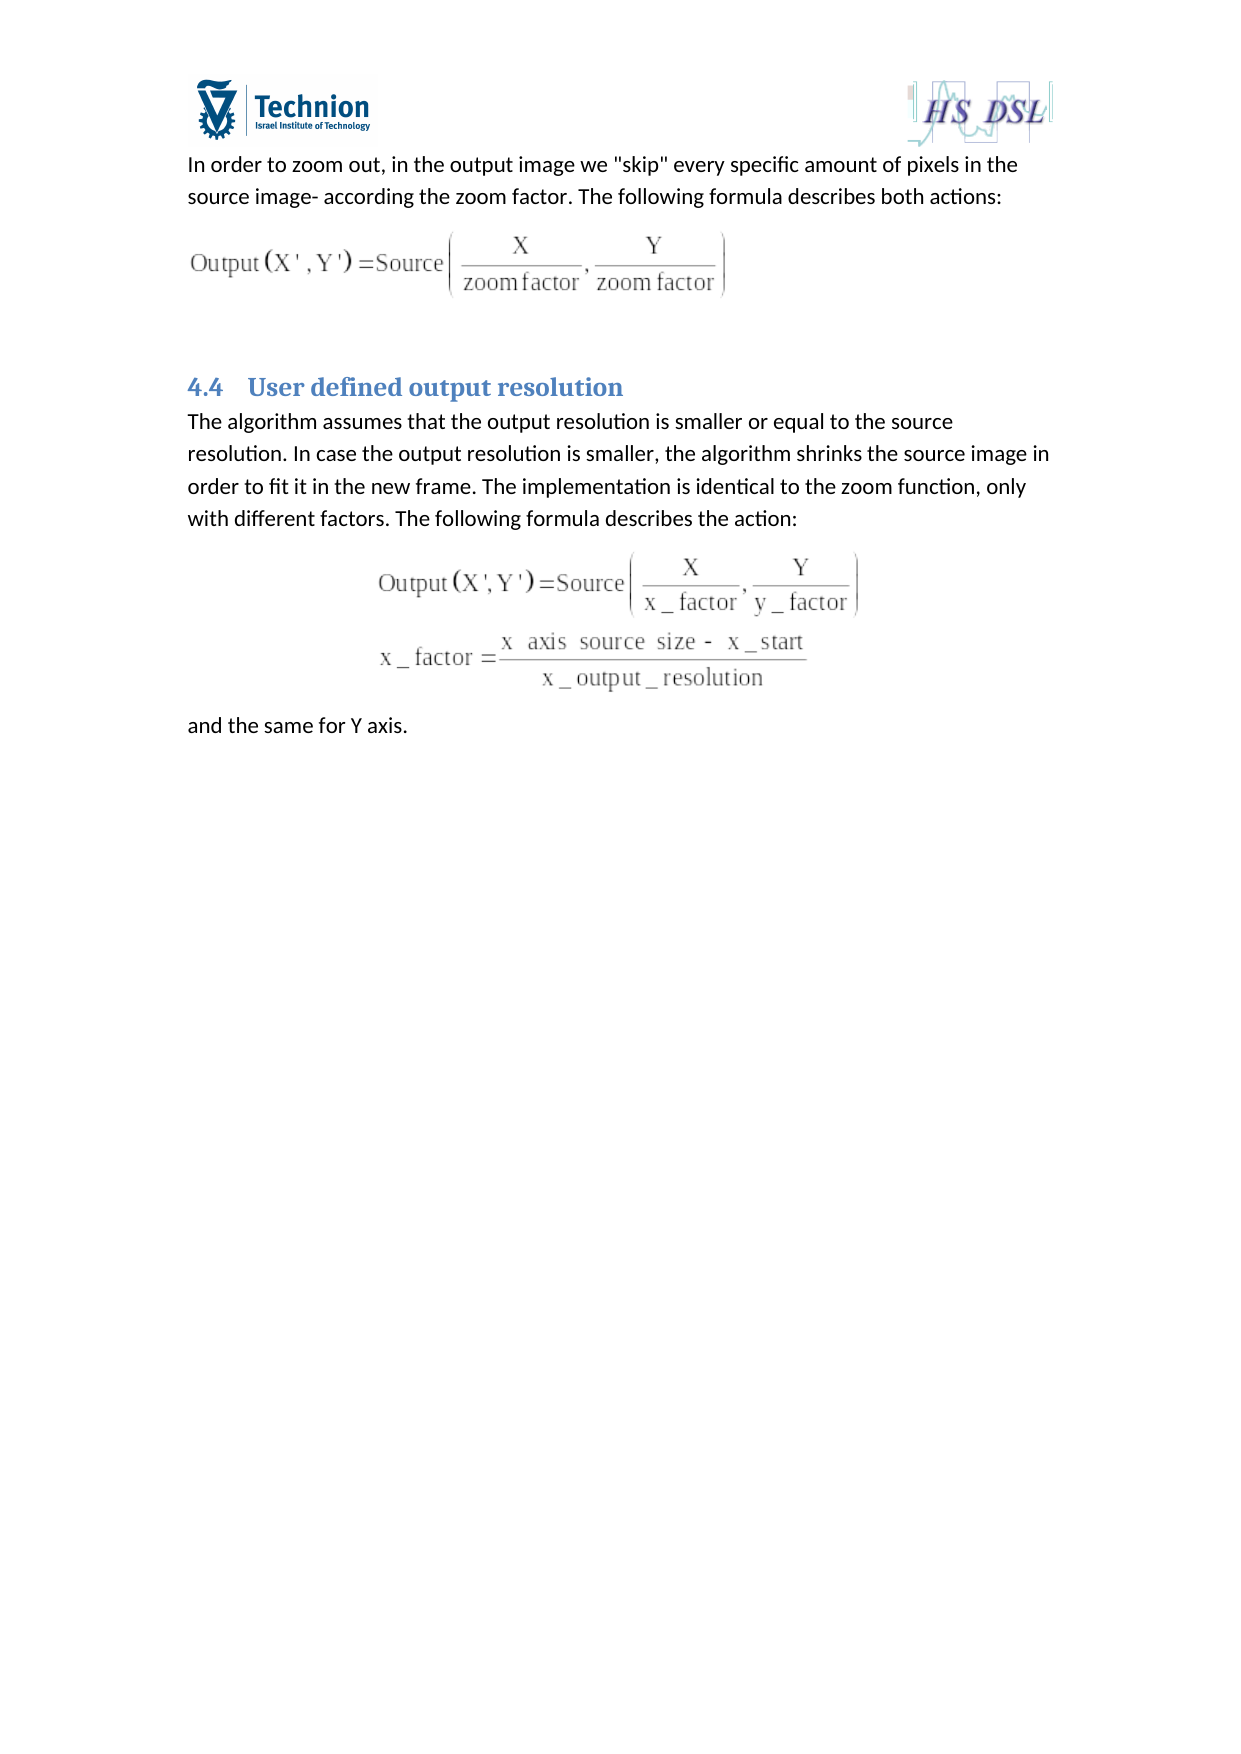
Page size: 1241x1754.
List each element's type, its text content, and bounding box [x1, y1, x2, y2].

text In order to zoom out, in the output image we "skip" every specific amount of pixels in the source image- according the zoom factor. The following formula describes both actions: [187, 150, 1053, 210]
subtitle User defined output resolution [187, 372, 1053, 403]
picture [907, 73, 1053, 147]
text and the same for Y axis. [187, 711, 1053, 739]
picture [187, 74, 378, 147]
text The algorithm assumes that the output resolution is smaller or equal to the source resolution. In case the output resolution is smaller, the algorithm shrinks the source image in order to fit it in the new frame. The implementation is identical to the zoom function, only with different factors. The following formula describes the action: [187, 407, 1053, 532]
